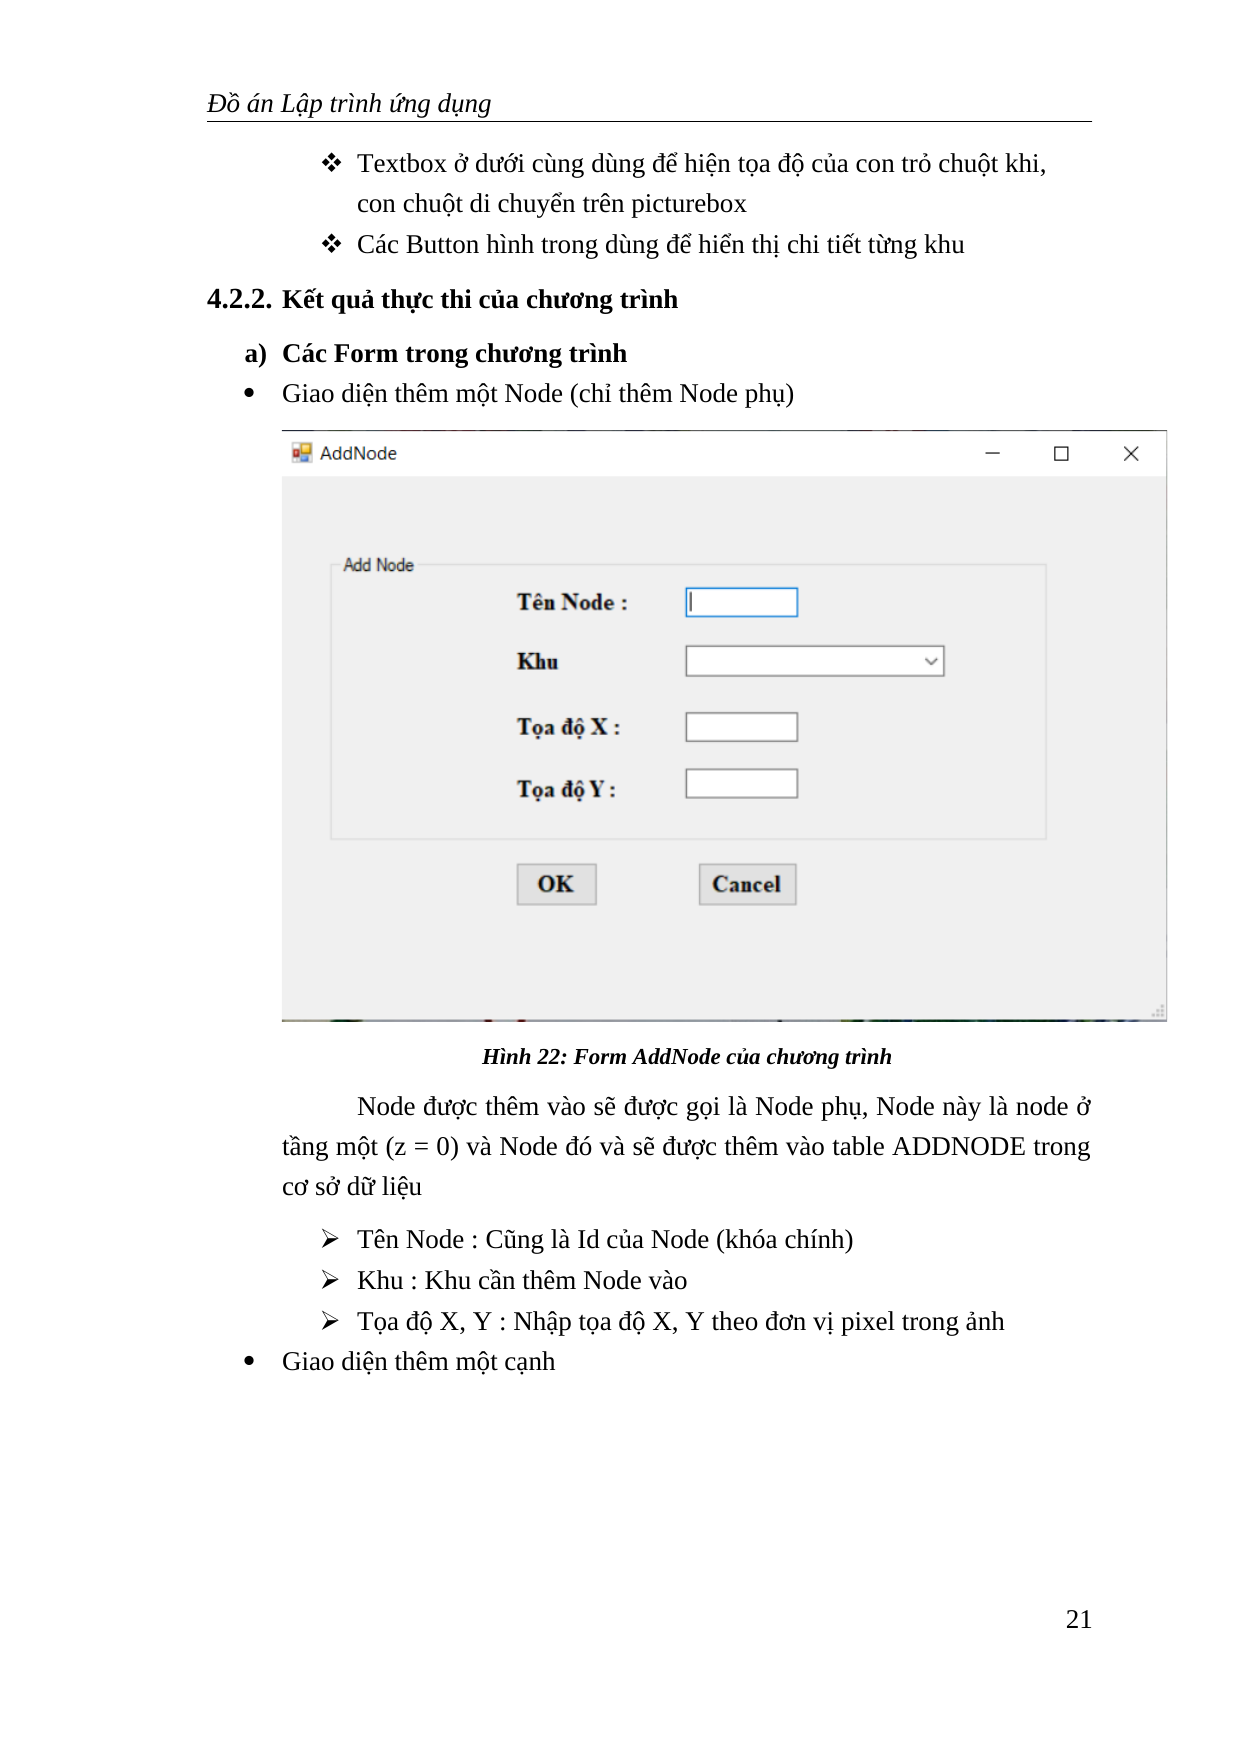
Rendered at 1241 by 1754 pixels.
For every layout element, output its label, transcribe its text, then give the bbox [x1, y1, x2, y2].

list Các Form trong chương trình [244, 337, 1092, 368]
list Tọa độ X, Y : Nhập tọa độ X, Y theo đơn vị pixel trong ảnh [319, 1305, 1092, 1336]
text Hình 22: Form AddNode của chương trình [207, 1043, 1092, 1069]
list Khu : Khu cần thêm Node vào [319, 1264, 1092, 1295]
subtitle Kết quả thực thi của chương trình [207, 281, 1092, 314]
picture [281, 430, 1168, 1022]
list Textbox ở dưới cùng dùng để hiện tọa độ của con trỏ chuột khi, con chuột di chuyển trên picturebox [319, 147, 1092, 219]
list Tên Node : Cũng là Id của Node (khóa chính) [319, 1223, 1092, 1255]
list Giao diện thêm một Node (chỉ thêm Node phụ) [244, 377, 1092, 409]
list Các Button hình trong dùng để hiển thị chi tiết từng khu [319, 228, 1092, 259]
list Giao diện thêm một cạnh [244, 1345, 1092, 1377]
text Node được thêm vào sẽ được gọi là Node phụ, Node này là node ở tầng một (z = 0) và Node đó và sẽ được thêm vào table ADDNODE trong cơ sở dữ liệu [282, 1090, 1092, 1202]
